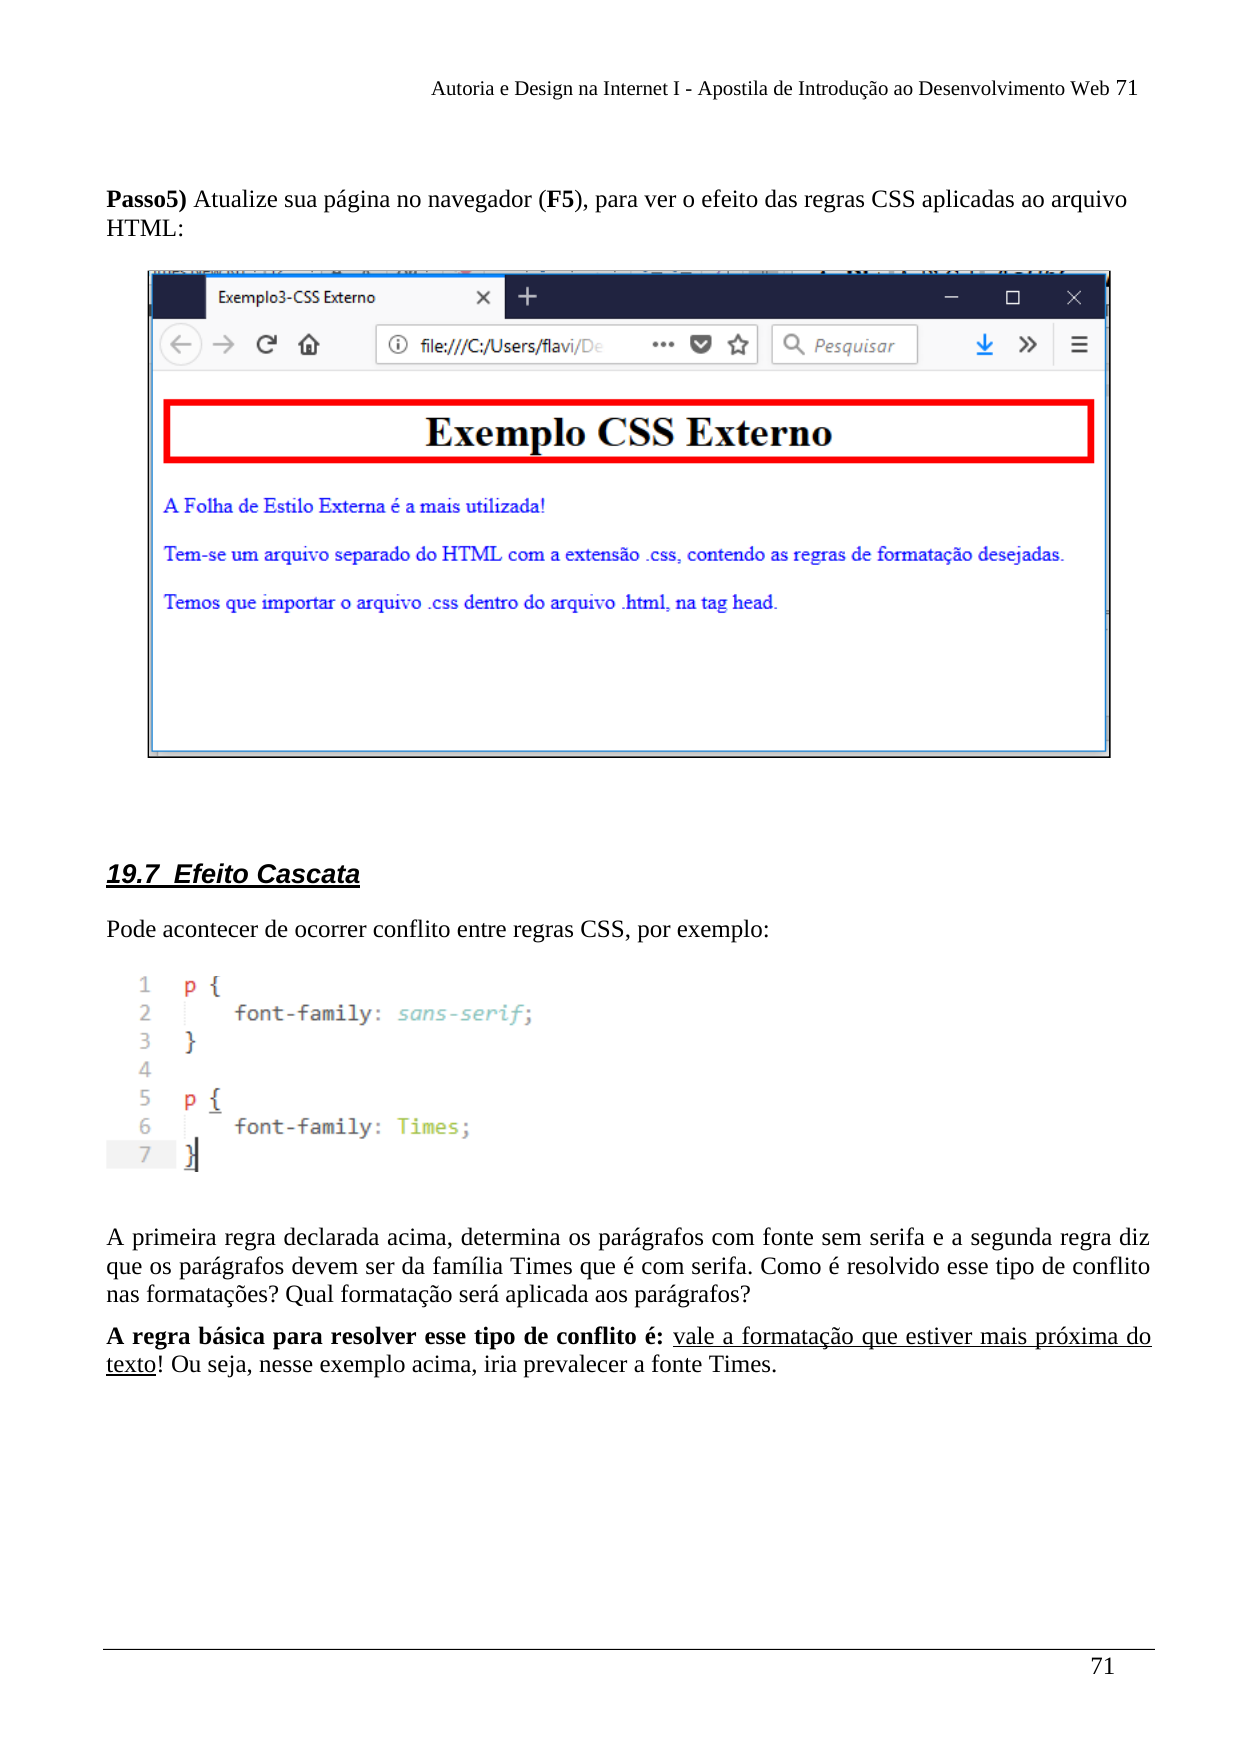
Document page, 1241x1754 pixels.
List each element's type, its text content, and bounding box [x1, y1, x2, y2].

picture [106, 976, 532, 1172]
text Pode acontecer de ocorrer conflito entre regras CSS, por exemplo: [106, 914, 1201, 943]
text A primeira regra declarada acima, determina os parágrafos com fonte sem serifa e a segunda regra diz que os parágrafos devem ser da família Times que é com serifa. Como é resolvido esse tipo de conflito nas formatações? Qual formatação será aplicada aos parágrafos? [106, 1222, 1152, 1308]
text A regra básica para resolver esse tipo de conflito é: vale a formatação que estiver mais próxima do texto! Ou seja, nesse exemplo acima, iria prevalecer a fonte Times. [106, 1321, 1152, 1378]
text Passo5) Atualize sua página no navegador (F5), para ver o efeito das regras CSS aplicadas ao arquivo HTML: [106, 184, 1201, 242]
subtitle Efeito Cascata [106, 858, 1201, 889]
picture [149, 271, 1109, 756]
